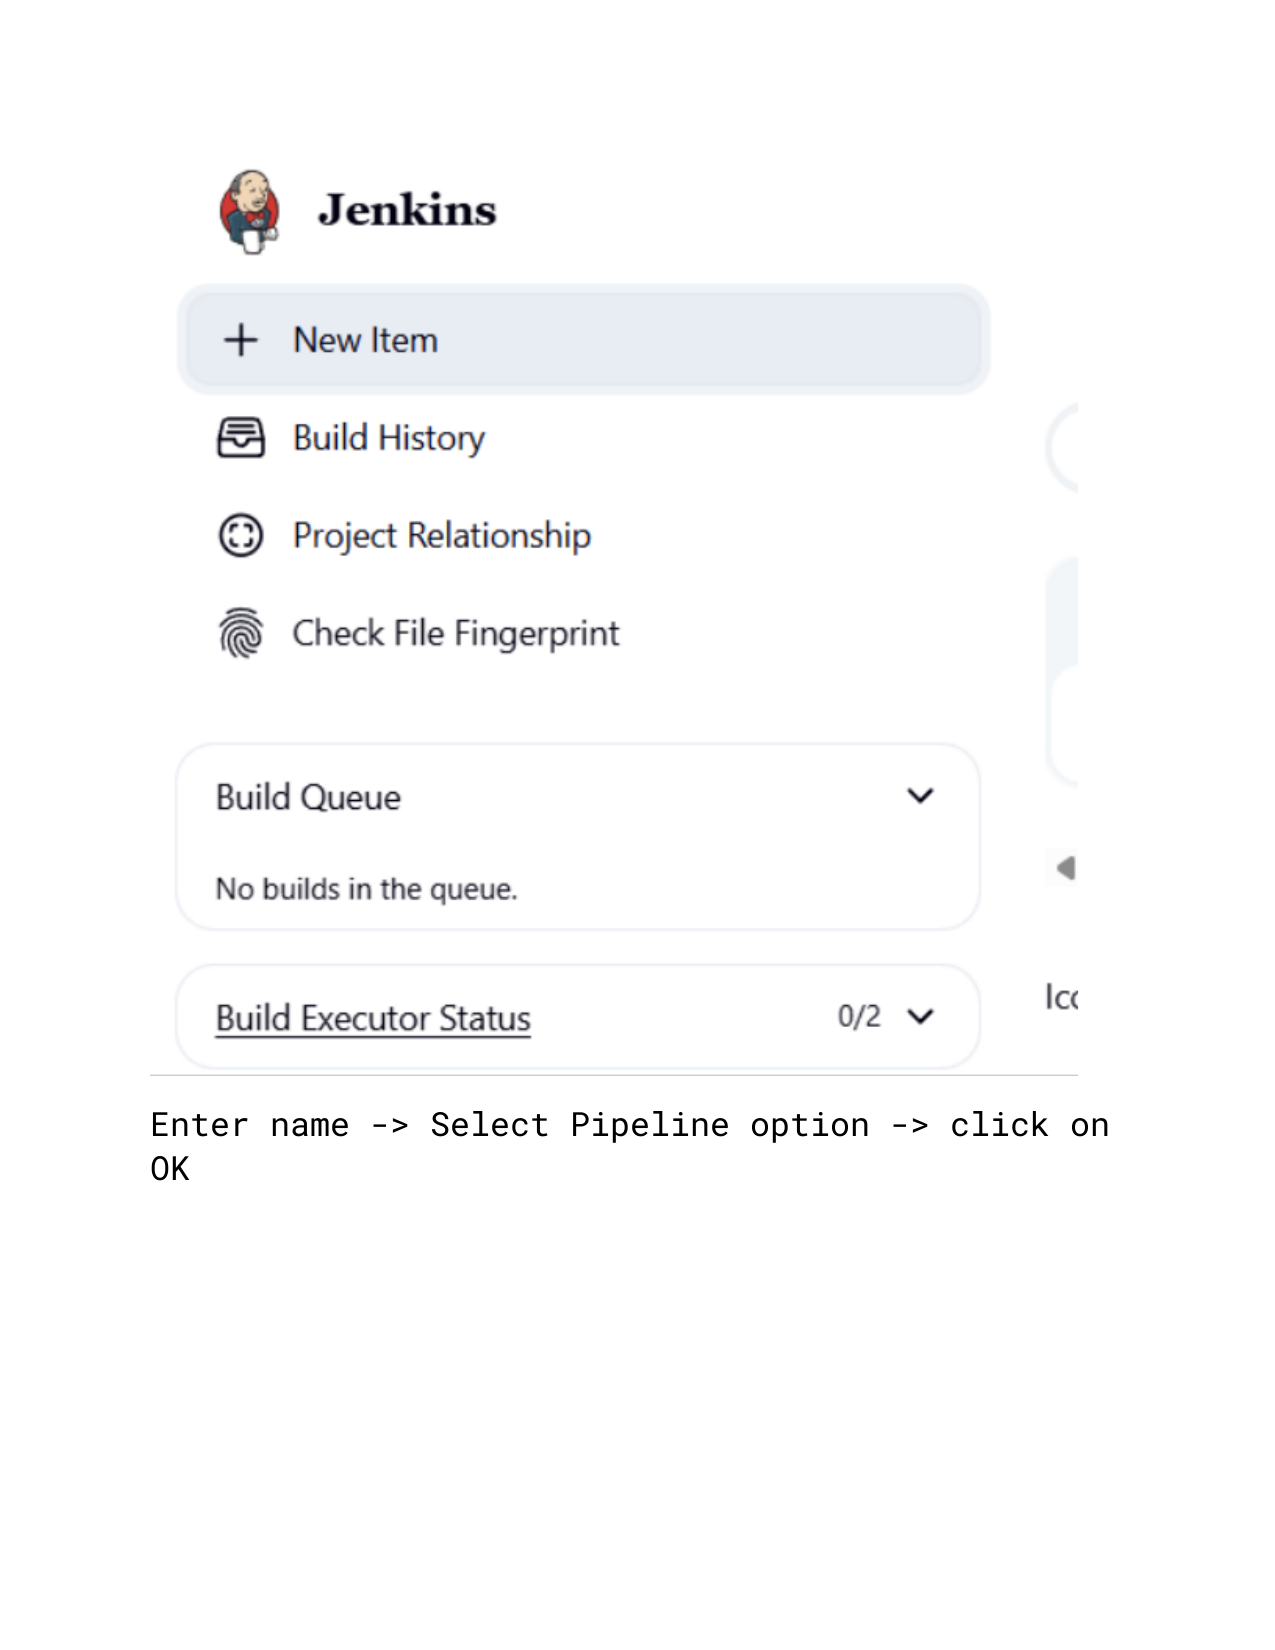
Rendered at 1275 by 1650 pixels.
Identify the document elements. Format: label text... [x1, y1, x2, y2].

text Enter name -> Select Pipeline option -> click on OK [150, 1102, 1125, 1189]
picture [150, 150, 1079, 1077]
